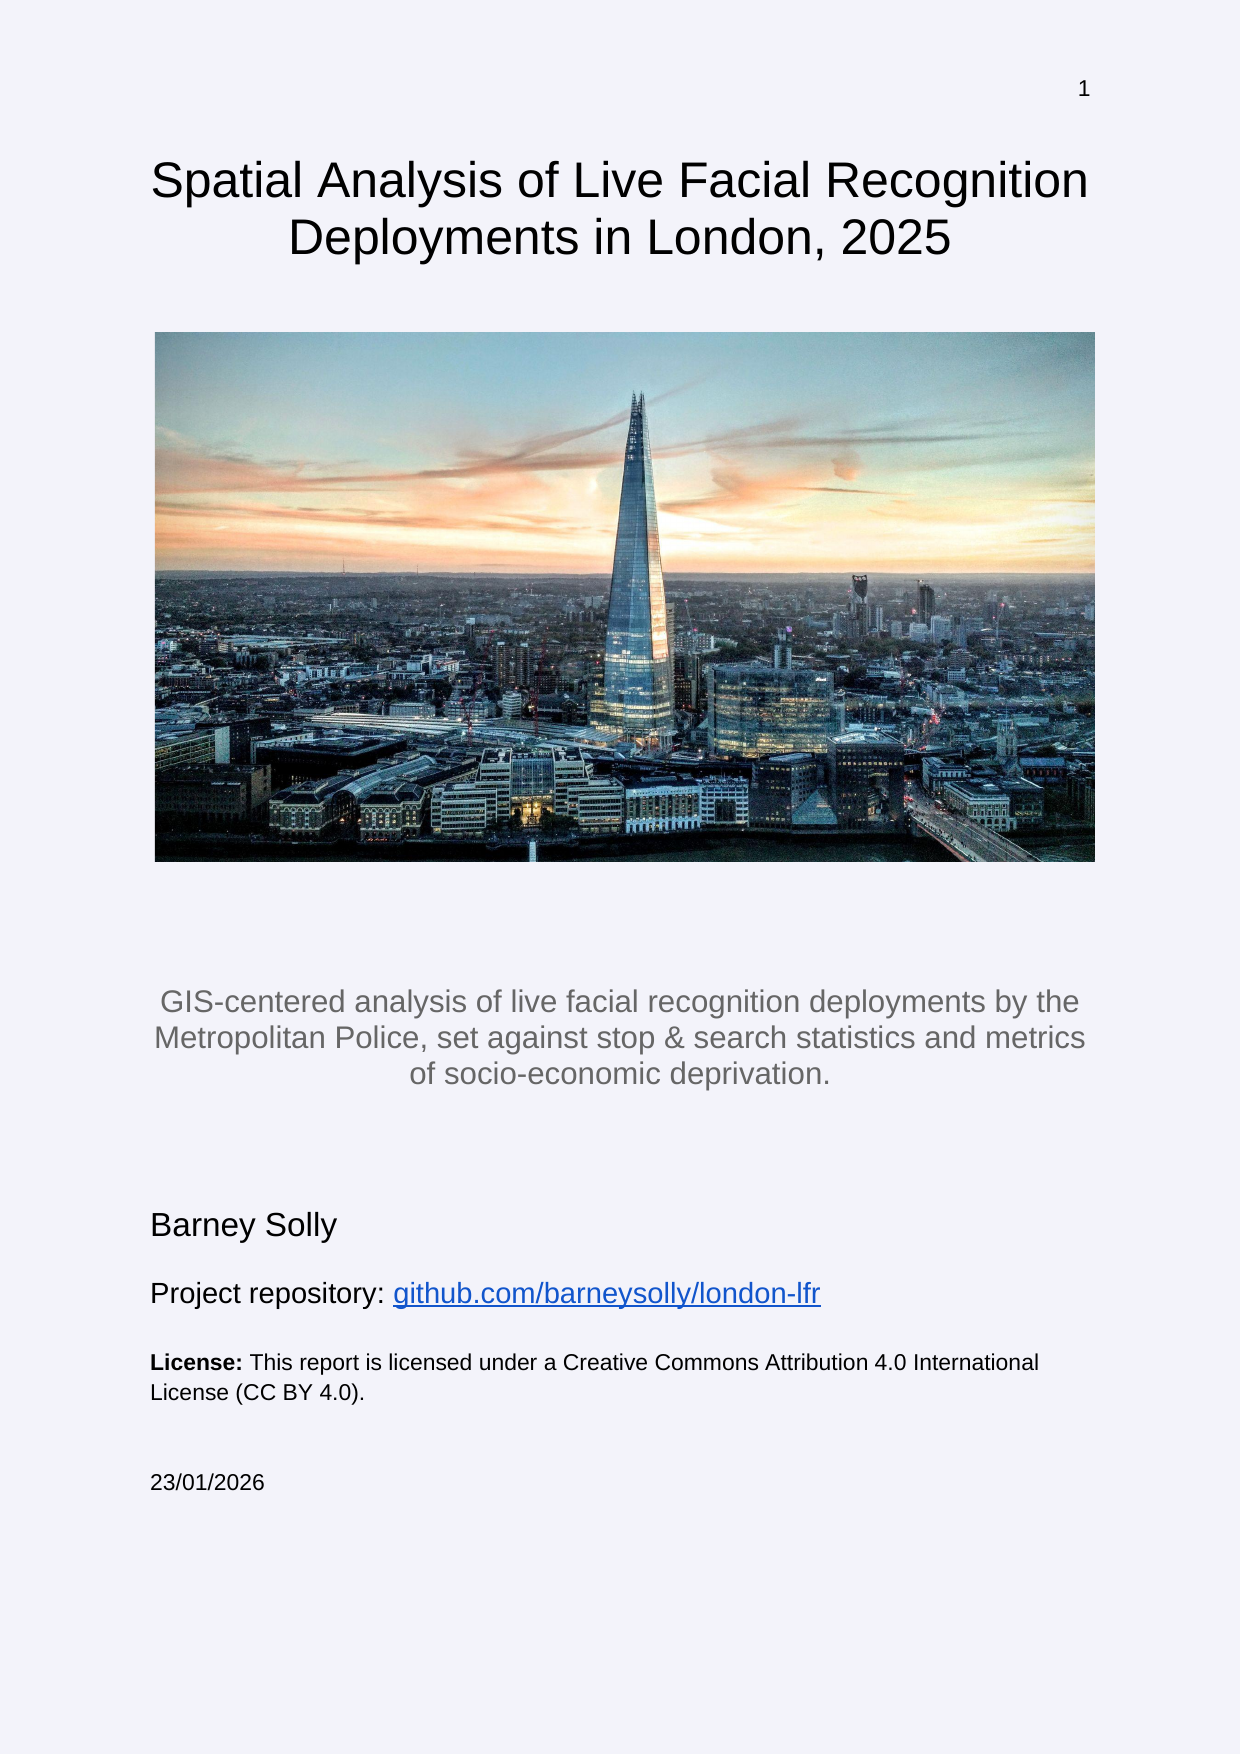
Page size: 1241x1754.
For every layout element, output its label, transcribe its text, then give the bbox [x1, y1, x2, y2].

subtitle Project repository: github.com/barneysolly/london-lfr [150, 1276, 1090, 1310]
picture [154, 332, 1095, 862]
text 23/01/2026 [150, 1469, 1090, 1496]
text License: This report is licensed under a Creative Commons Attribution 4.0 International License (CC BY 4.0). [150, 1348, 1090, 1405]
title Spatial Analysis of Live Facial Recognition Deployments in London, 2025 [150, 150, 1090, 265]
subtitle Barney Solly [150, 1204, 1090, 1243]
subtitle GIS-centered analysis of live facial recognition deployments by the Metropolitan Police, set against stop & search statistics and metrics of socio-economic deprivation. [150, 983, 1090, 1091]
